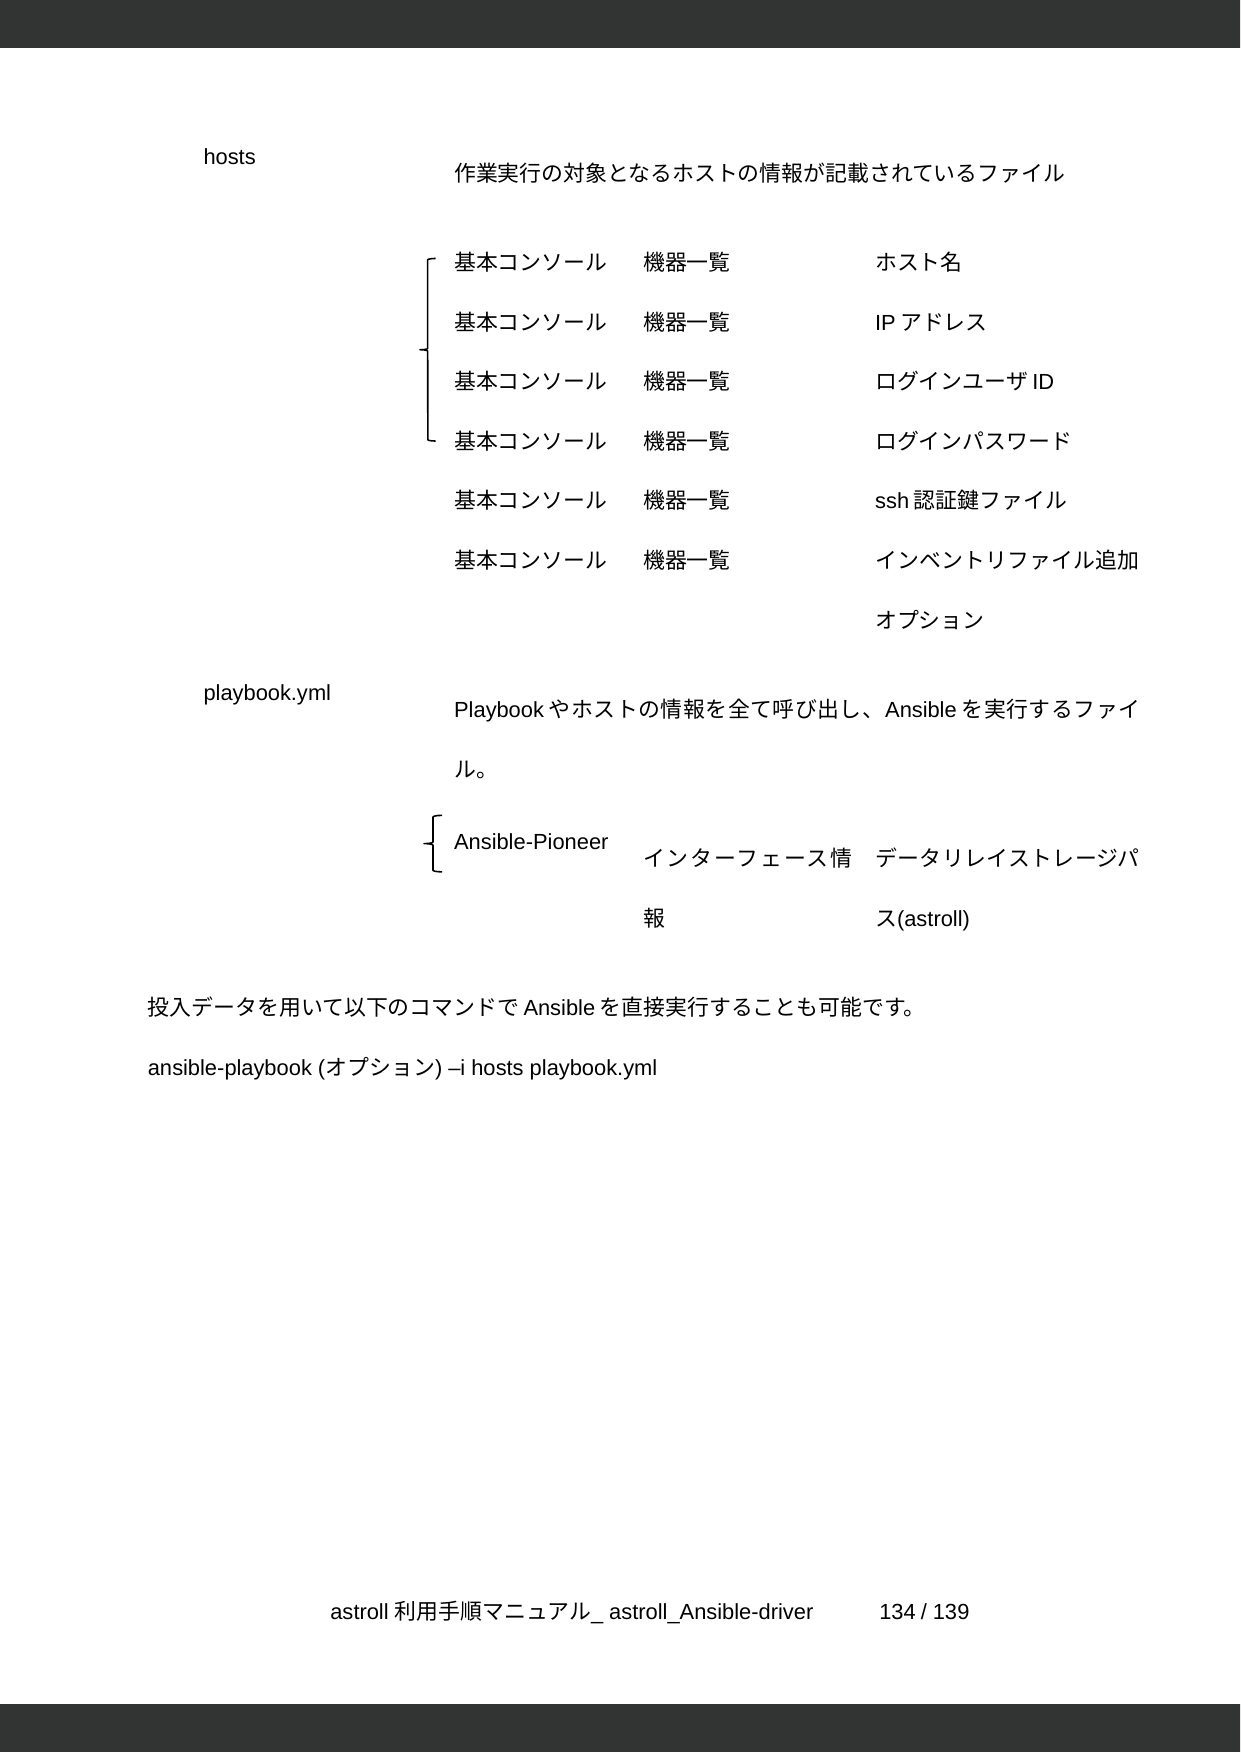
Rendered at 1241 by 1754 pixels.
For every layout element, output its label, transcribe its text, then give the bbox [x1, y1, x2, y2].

picture [0, 1704, 1241, 1752]
picture [0, 0, 1241, 48]
text ansible-playbook (オプション) –i hosts playbook.yml [148, 1036, 1152, 1095]
text 投入データを用いて以下のコマンドでAnsibleを直接実行することも可能です。 [148, 976, 1152, 1036]
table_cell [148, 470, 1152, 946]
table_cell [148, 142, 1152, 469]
